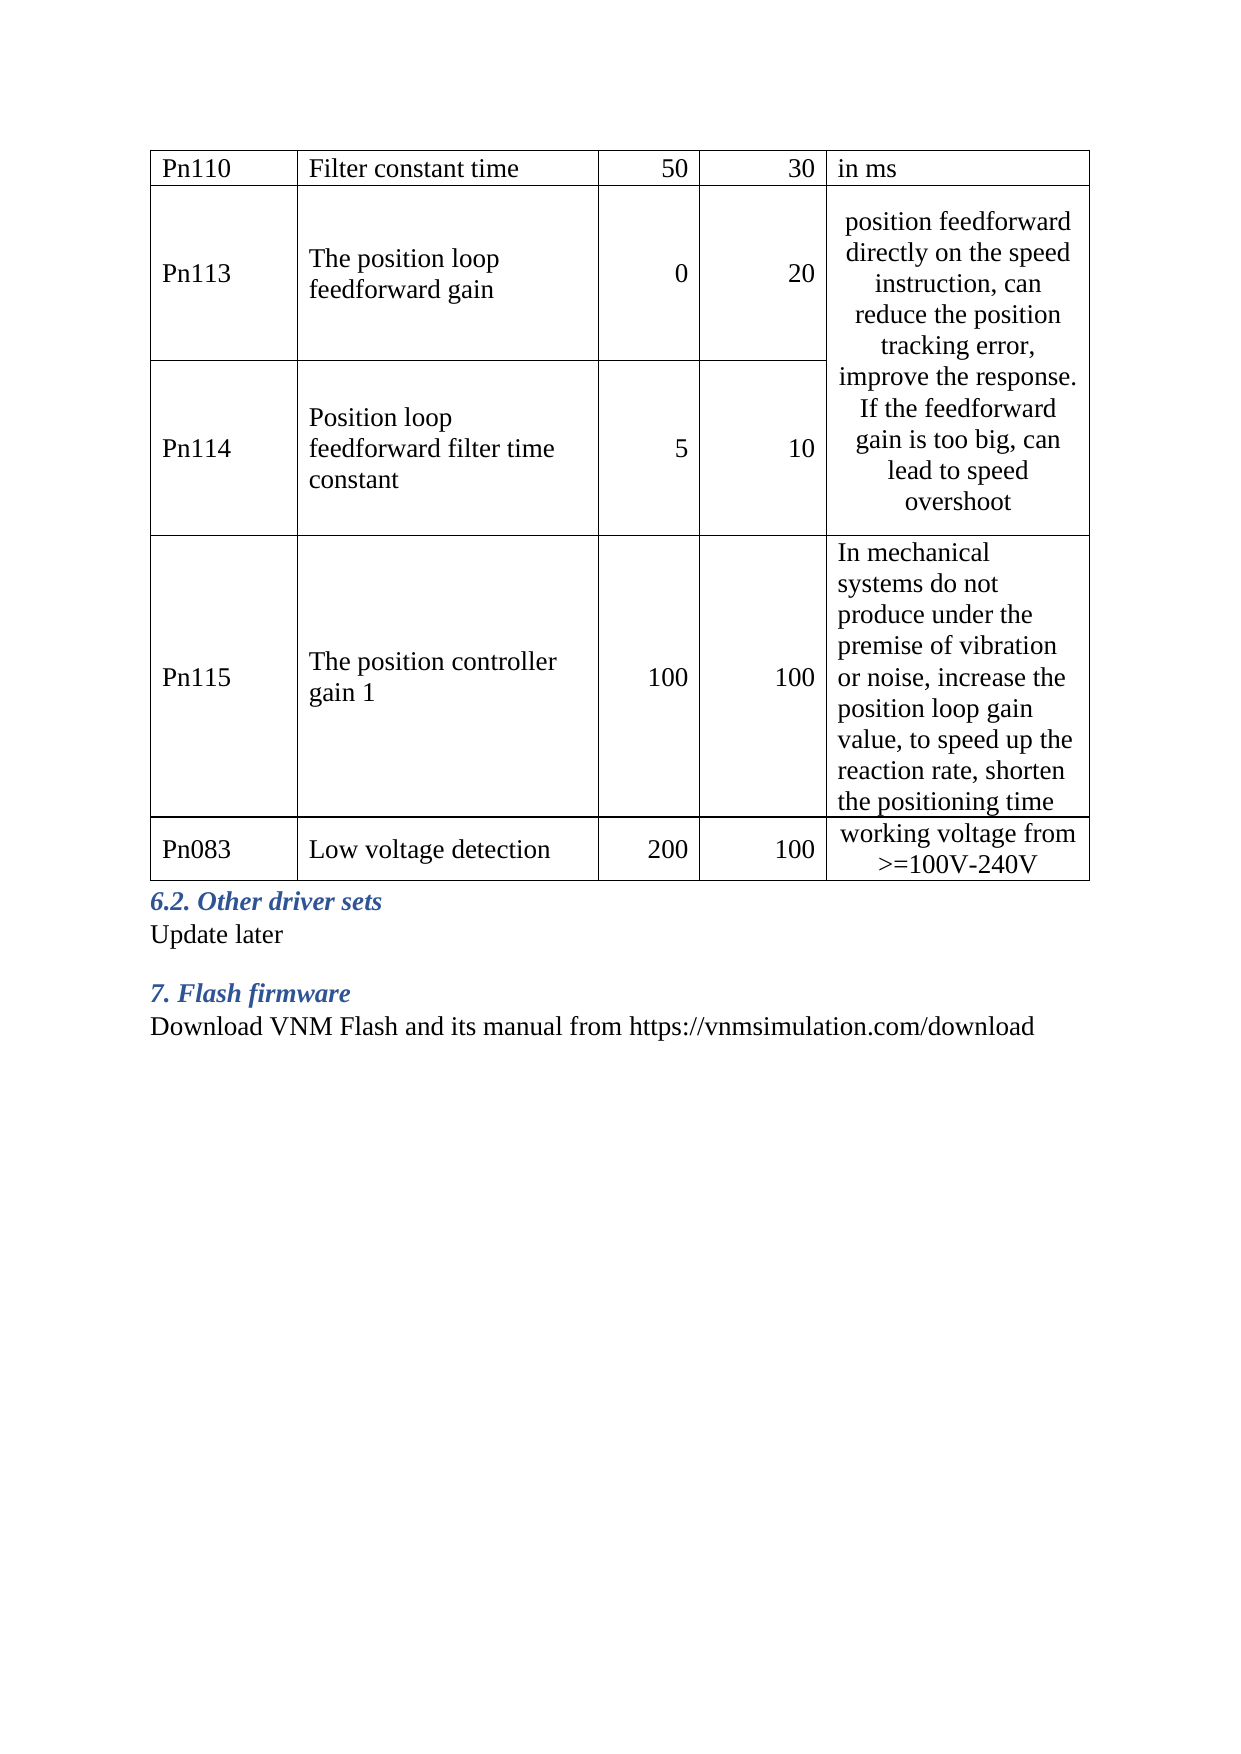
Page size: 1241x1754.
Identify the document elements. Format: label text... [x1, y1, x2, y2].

table_cell The position controller gain 1 [298, 536, 598, 816]
table_cell position feedforward directly on the speed instruction, can reduce the position tracking error, improve the response. If the feedforward gain is too big, can lead to speed overshoot [827, 186, 1089, 535]
table_cell Pn083 [151, 818, 297, 880]
table_cell in ms [827, 151, 1089, 185]
subtitle 7. Flash firmware [150, 977, 1090, 1008]
table_cell working voltage from >=100V-240V [827, 818, 1089, 880]
subtitle 6.2. Other driver sets [150, 885, 1090, 916]
table_cell Position loop feedforward filter time constant [298, 361, 598, 535]
table_cell The position loop feedforward gain [298, 186, 598, 360]
table_cell Low voltage detection [298, 818, 598, 880]
table_cell Pn110 [151, 151, 297, 185]
table_cell 100 [599, 536, 699, 816]
table_cell Pn113 [151, 186, 297, 360]
table_cell Pn115 [151, 536, 297, 816]
table_cell Pn114 [151, 361, 297, 535]
table_cell 10 [700, 361, 826, 535]
table_cell 20 [700, 186, 826, 360]
table_cell 5 [599, 361, 699, 535]
table_cell 200 [599, 818, 699, 880]
text Update later [150, 918, 1090, 949]
table_cell 100 [700, 536, 826, 816]
table_cell 30 [700, 151, 826, 185]
text Download VNM Flash and its manual from https://vnmsimulation.com/download [150, 1011, 1090, 1042]
table_cell 0 [599, 186, 699, 360]
table_cell In mechanical systems do not produce under the premise of vibration or noise, increase the position loop gain value, to speed up the reaction rate, shorten the positioning time [827, 536, 1089, 816]
table_cell 100 [700, 818, 826, 880]
table_cell Filter constant time [298, 151, 598, 185]
table_cell 50 [599, 151, 699, 185]
